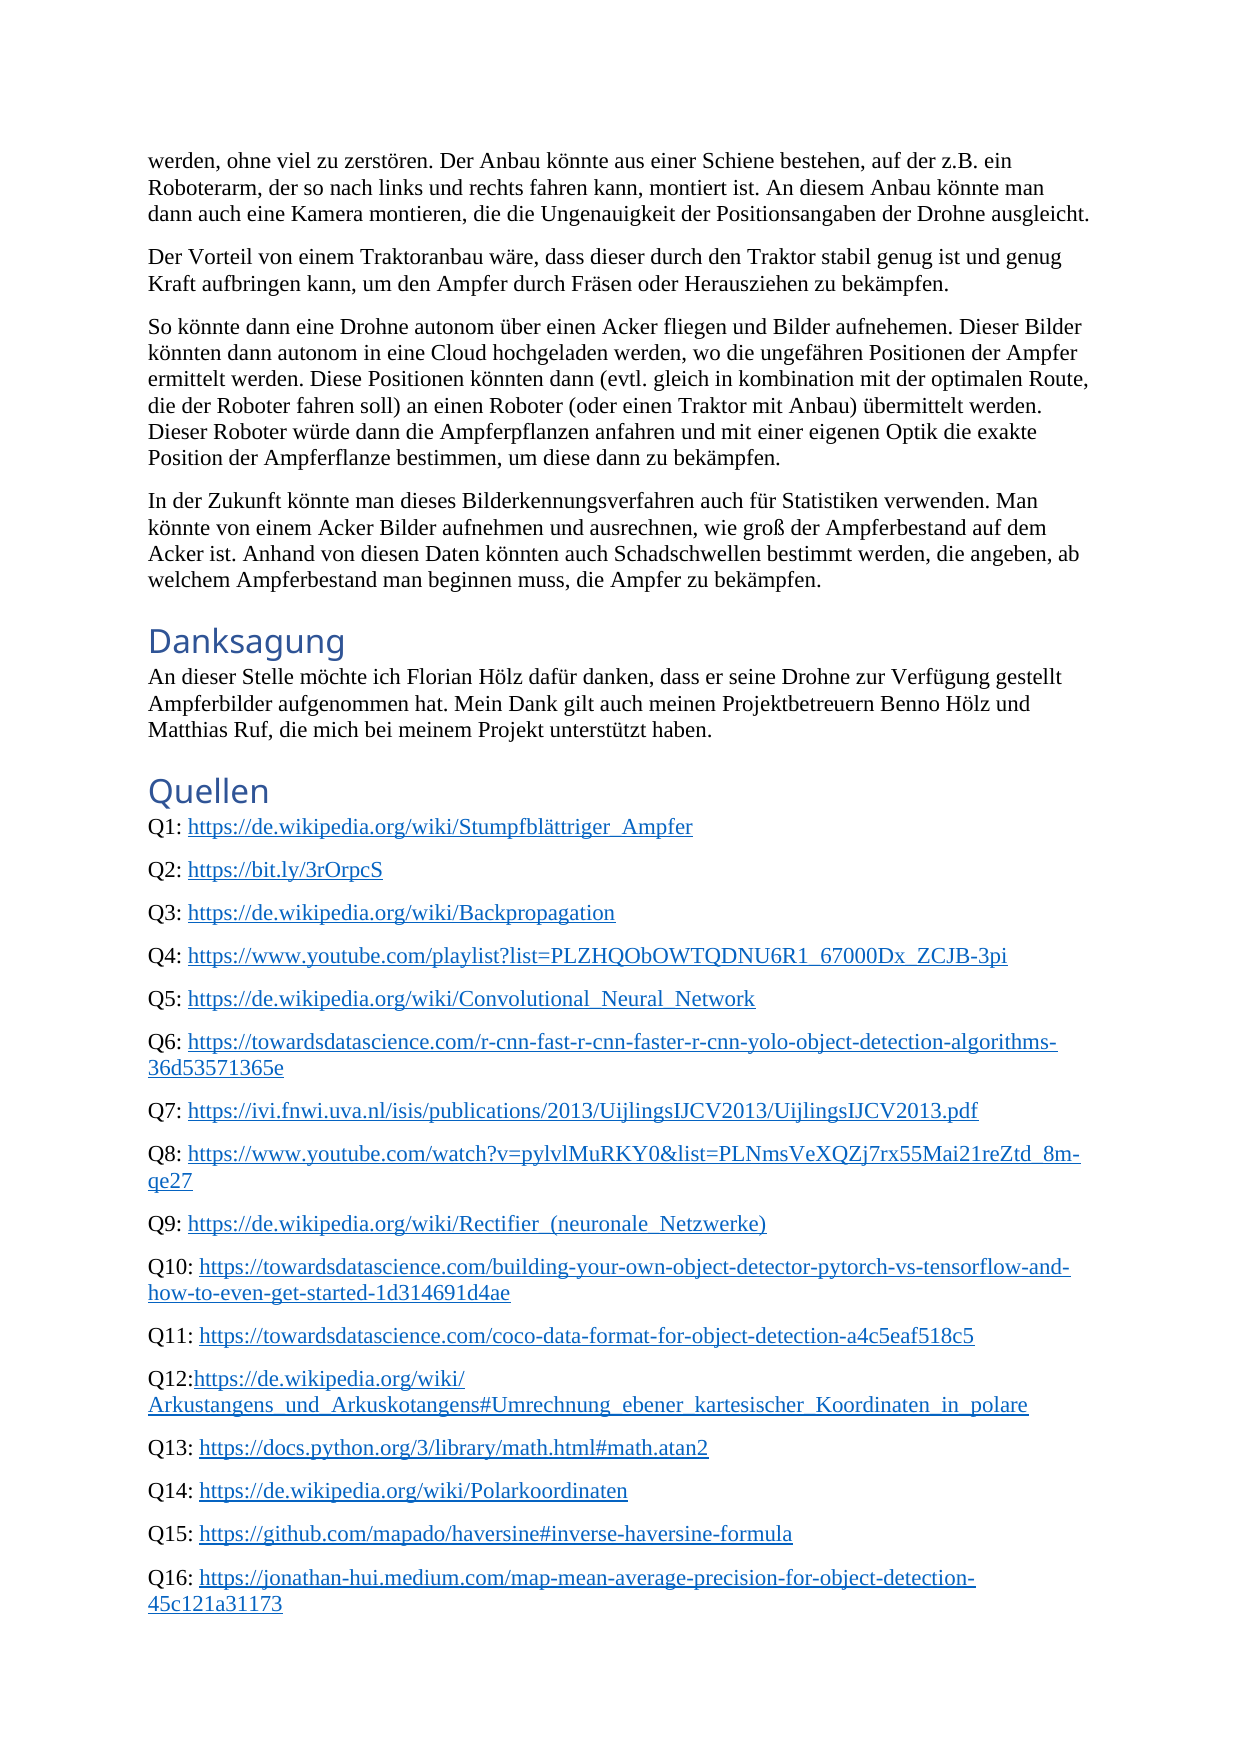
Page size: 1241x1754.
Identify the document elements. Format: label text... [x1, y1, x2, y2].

text Q7: https://ivi.fnwi.uva.nl/isis/publications/2013/UijlingsIJCV2013/UijlingsIJCV2013.pdf [148, 1097, 1093, 1124]
text Q16: https://jonathan-hui.medium.com/map-mean-average-precision-for-object-detection-45c121a31173 [148, 1563, 1093, 1616]
text Q6: https://towardsdatascience.com/r-cnn-fast-r-cnn-faster-r-cnn-yolo-object-detection-algorithms-36d53571365e [148, 1028, 1093, 1081]
text In der Zukunft könnte man dieses Bilderkennungsverfahren auch für Statistiken verwenden. Man könnte von einem Acker Bilder aufnehmen und ausrechnen, wie groß der Ampferbestand auf dem Acker ist. Anhand von diesen Daten könnten auch Schadschwellen bestimmt werden, die angeben, ab welchem Ampferbestand man beginnen muss, die Ampfer zu bekämpfen. [148, 487, 1093, 593]
text An dieser Stelle möchte ich Florian Hölz dafür danken, dass er seine Drohne zur Verfügung gestellt Ampferbilder aufgenommen hat. Mein Dank gilt auch meinen Projektbetreuern Benno Hölz und Matthias Ruf, die mich bei meinem Projekt unterstützt haben. [148, 663, 1093, 742]
text Q14: https://de.wikipedia.org/wiki/Polarkoordinaten [148, 1477, 1093, 1504]
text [148, 148, 1093, 227]
text Q3: https://de.wikipedia.org/wiki/Backpropagation [148, 899, 1093, 925]
subtitle Quellen [148, 767, 1093, 813]
text Q9: https://de.wikipedia.org/wiki/Rectifier_(neuronale_Netzwerke) [148, 1210, 1093, 1236]
text Der Vorteil von einem Traktoranbau wäre, dass dieser durch den Traktor stabil genug ist und genug Kraft aufbringen kann, um den Ampfer durch Fräsen oder Herausziehen zu bekämpfen. [148, 243, 1093, 296]
text Q13: https://docs.python.org/3/library/math.html#math.atan2 [148, 1434, 1093, 1461]
text Q2: https://bit.ly/3rOrpcS [148, 856, 1093, 882]
text Q4: https://www.youtube.com/playlist?list=PLZHQObOWTQDNU6R1_67000Dx_ZCJB-3pi [148, 942, 1093, 968]
text Q11: https://towardsdatascience.com/coco-data-format-for-object-detection-a4c5eaf518c5 [148, 1322, 1093, 1348]
text Q12:https://de.wikipedia.org/wiki/Arkustangens_und_Arkuskotangens#Umrechnung_ebener_kartesischer_Koordinaten_in_polare [148, 1365, 1093, 1418]
text Q5: https://de.wikipedia.org/wiki/Convolutional_Neural_Network [148, 985, 1093, 1011]
text Q10: https://towardsdatascience.com/building-your-own-object-detector-pytorch-vs-tensorflow-and-how-to-even-get-started-1d314691d4ae [148, 1253, 1093, 1305]
subtitle Danksagung [148, 618, 1093, 663]
text Q15: https://github.com/mapado/haversine#inverse-haversine-formula [148, 1521, 1093, 1547]
text So könnte dann eine Drohne autonom über einen Acker fliegen und Bilder aufnehemen. Dieser Bilder könnten dann autonom in eine Cloud hochgeladen werden, wo die ungefähren Positionen der Ampfer ermittelt werden. Diese Positionen könnten dann (evtl. gleich in kombination mit der optimalen Route, die der Roboter fahren soll) an einen Roboter (oder einen Traktor mit Anbau) übermittelt werden. Dieser Roboter würde dann die Ampferpflanzen anfahren und mit einer eigenen Optik die exakte Position der Ampferflanze bestimmen, um diese dann zu bekämpfen. [148, 313, 1093, 471]
text Q8: https://www.youtube.com/watch?v=pylvlMuRKY0&list=PLNmsVeXQZj7rx55Mai21reZtd_8m-qe27 [148, 1140, 1093, 1193]
text Q1: https://de.wikipedia.org/wiki/Stumpfblättriger_Ampfer [148, 813, 1093, 839]
